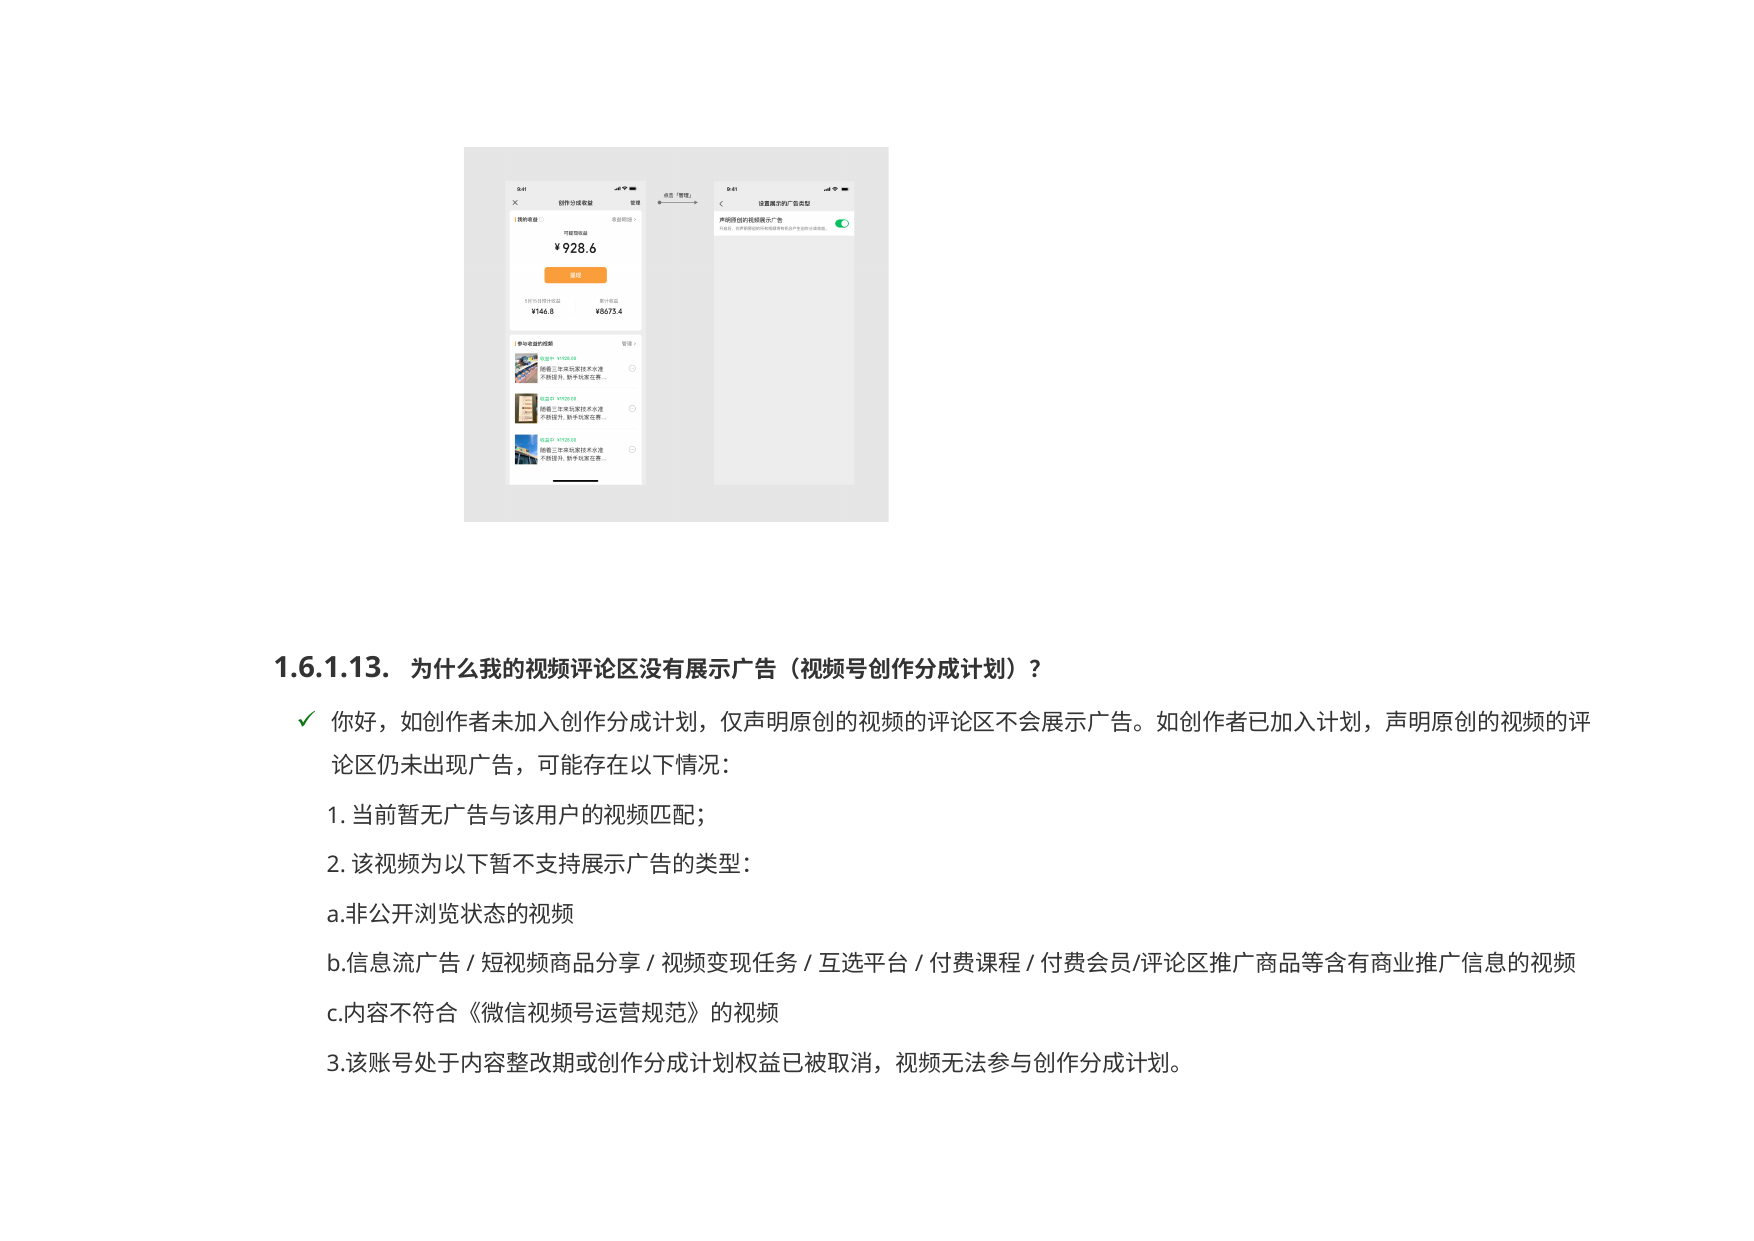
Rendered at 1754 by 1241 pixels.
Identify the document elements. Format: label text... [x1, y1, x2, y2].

list 为什么我的视频评论区没有展示广告（视频号创作分成计划）？ [273, 646, 1612, 686]
list a.非公开浏览状态的视频 [326, 896, 1612, 929]
list c.内容不符合《微信视频号运营规范》的视频 [326, 995, 1612, 1028]
list 1. 当前暂无广告与该用户的视频匹配； [326, 796, 1612, 830]
list 3.该账号处于内容整改期或创作分成计划权益已被取消，视频无法参与创作分成计划。 [326, 1044, 1612, 1078]
list b.信息流广告 / 短视频商品分享 / 视频变现任务 / 互选平台 / 付费课程 / 付费会员/评论区推广商品等含有商业推广信息的视频 [326, 945, 1612, 978]
list 你好，如创作者未加入创作分成计划，仅声明原创的视频的评论区不会展示广告。如创作者已加入计划，声明原创的视频的评论区仍未出现广告，可能存在以下情况： [296, 704, 1612, 780]
picture [463, 147, 889, 522]
list 2. 该视频为以下暂不支持展示广告的类型： [326, 846, 1612, 879]
